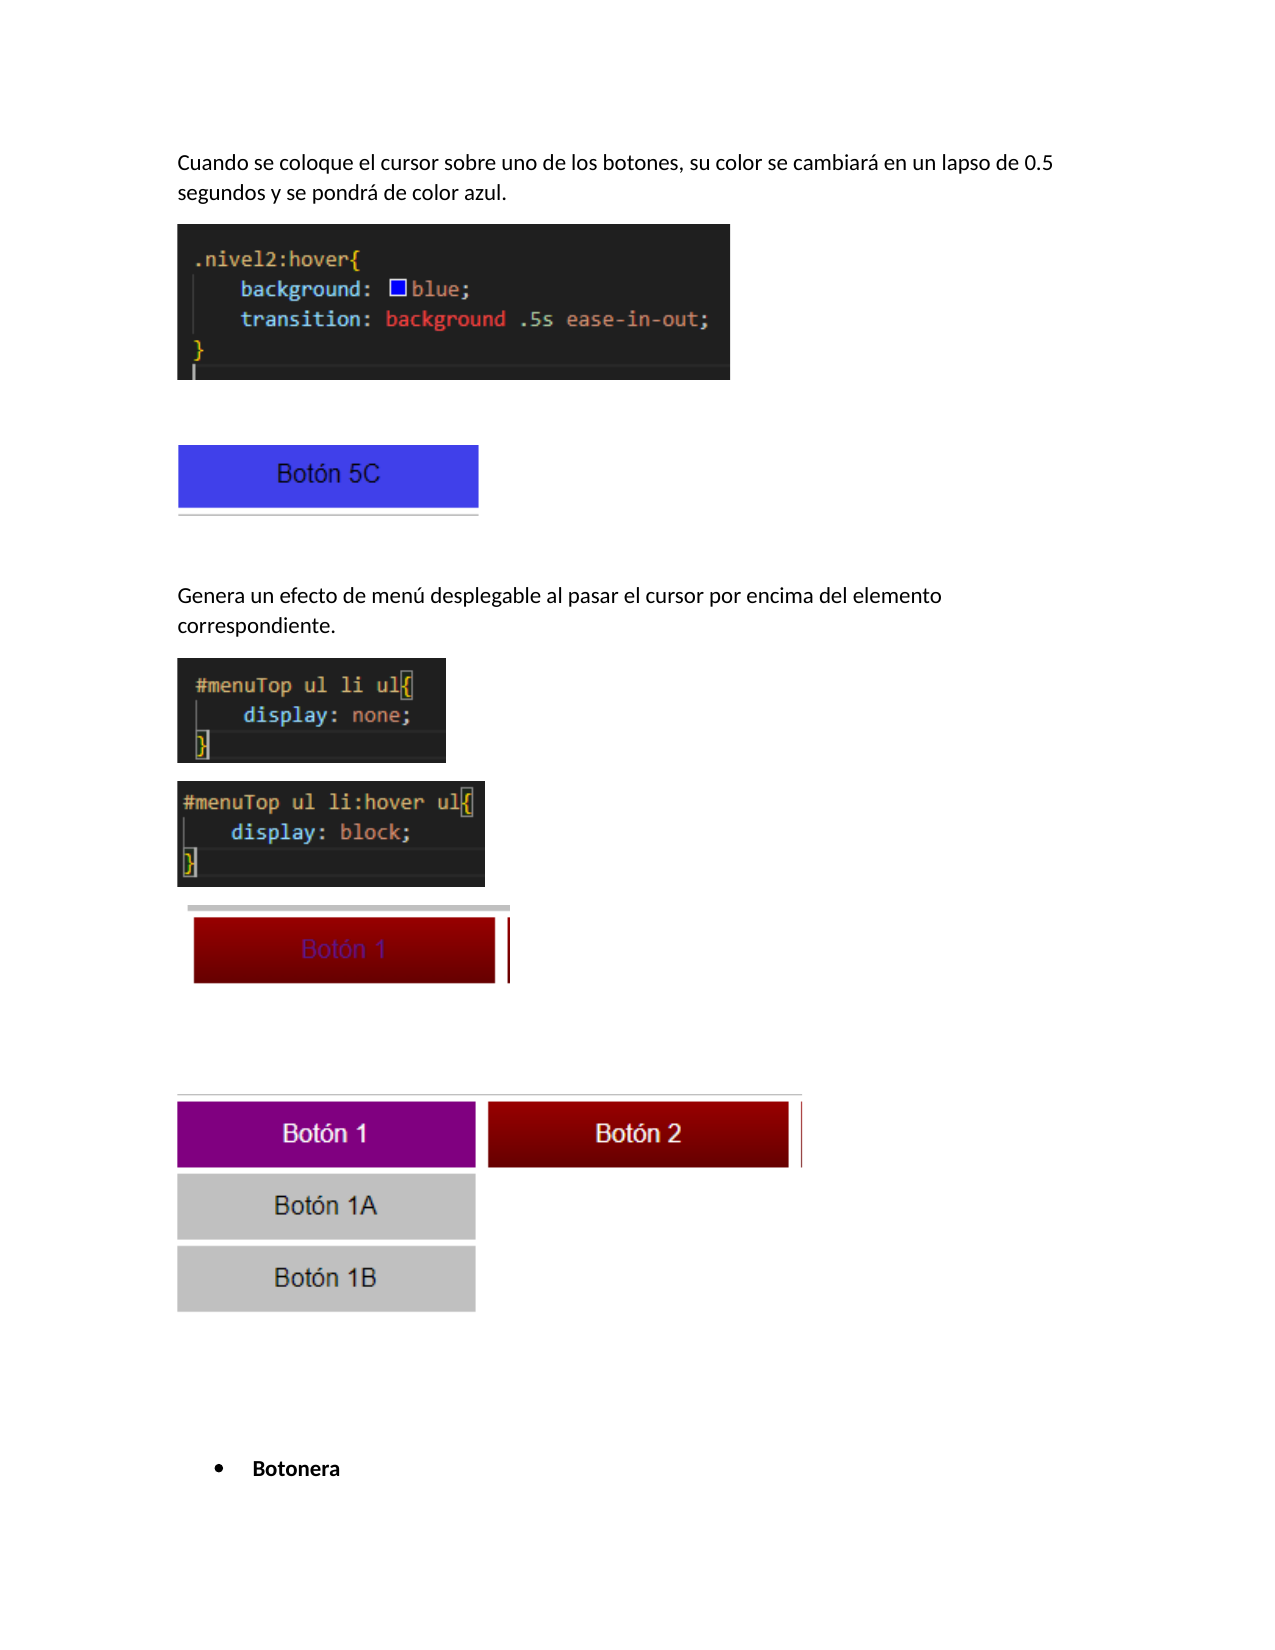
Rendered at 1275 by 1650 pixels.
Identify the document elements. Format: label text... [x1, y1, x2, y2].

text Genera un efecto de menú desplegable al pasar el cursor por encima del elemento correspondiente. [177, 581, 1098, 639]
picture [177, 905, 510, 1029]
picture [177, 224, 731, 380]
picture [177, 445, 482, 516]
text Cuando se coloque el cursor sobre uno de los botones, su color se cambiará en un lapso de 0.5 segundos y se pondrá de color azul. [177, 148, 1098, 206]
picture [177, 781, 485, 887]
picture [177, 658, 446, 763]
list Botonera [215, 1454, 1098, 1482]
picture [177, 1094, 803, 1389]
